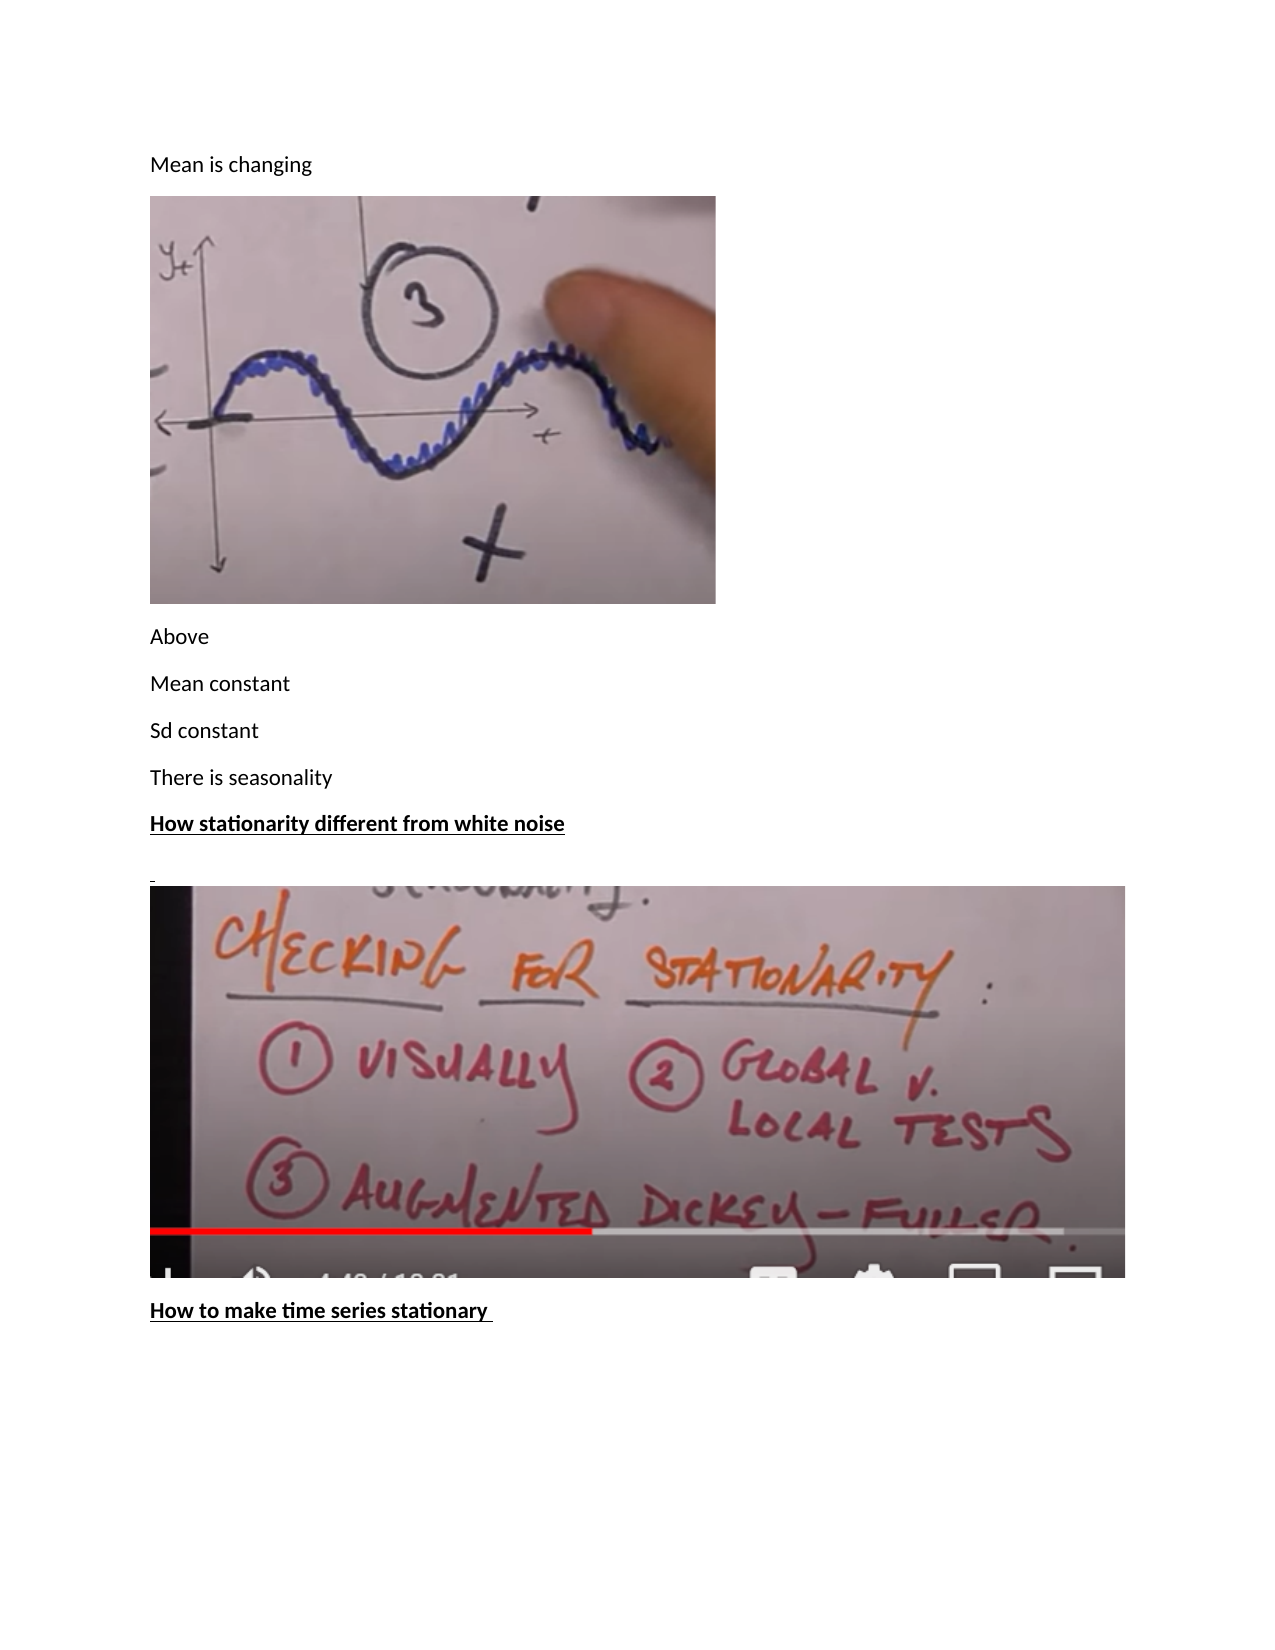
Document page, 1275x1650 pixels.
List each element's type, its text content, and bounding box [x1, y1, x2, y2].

text How to make time series stationary [150, 1297, 1125, 1324]
text Above [150, 622, 1125, 650]
text Mean is changing [150, 150, 1125, 178]
text How stationarity different from white noise [150, 809, 1125, 837]
text There is seasonality [150, 763, 1125, 791]
text Sd constant [150, 716, 1125, 744]
picture [150, 886, 1125, 1278]
picture [150, 196, 716, 604]
text Mean constant [150, 669, 1125, 697]
